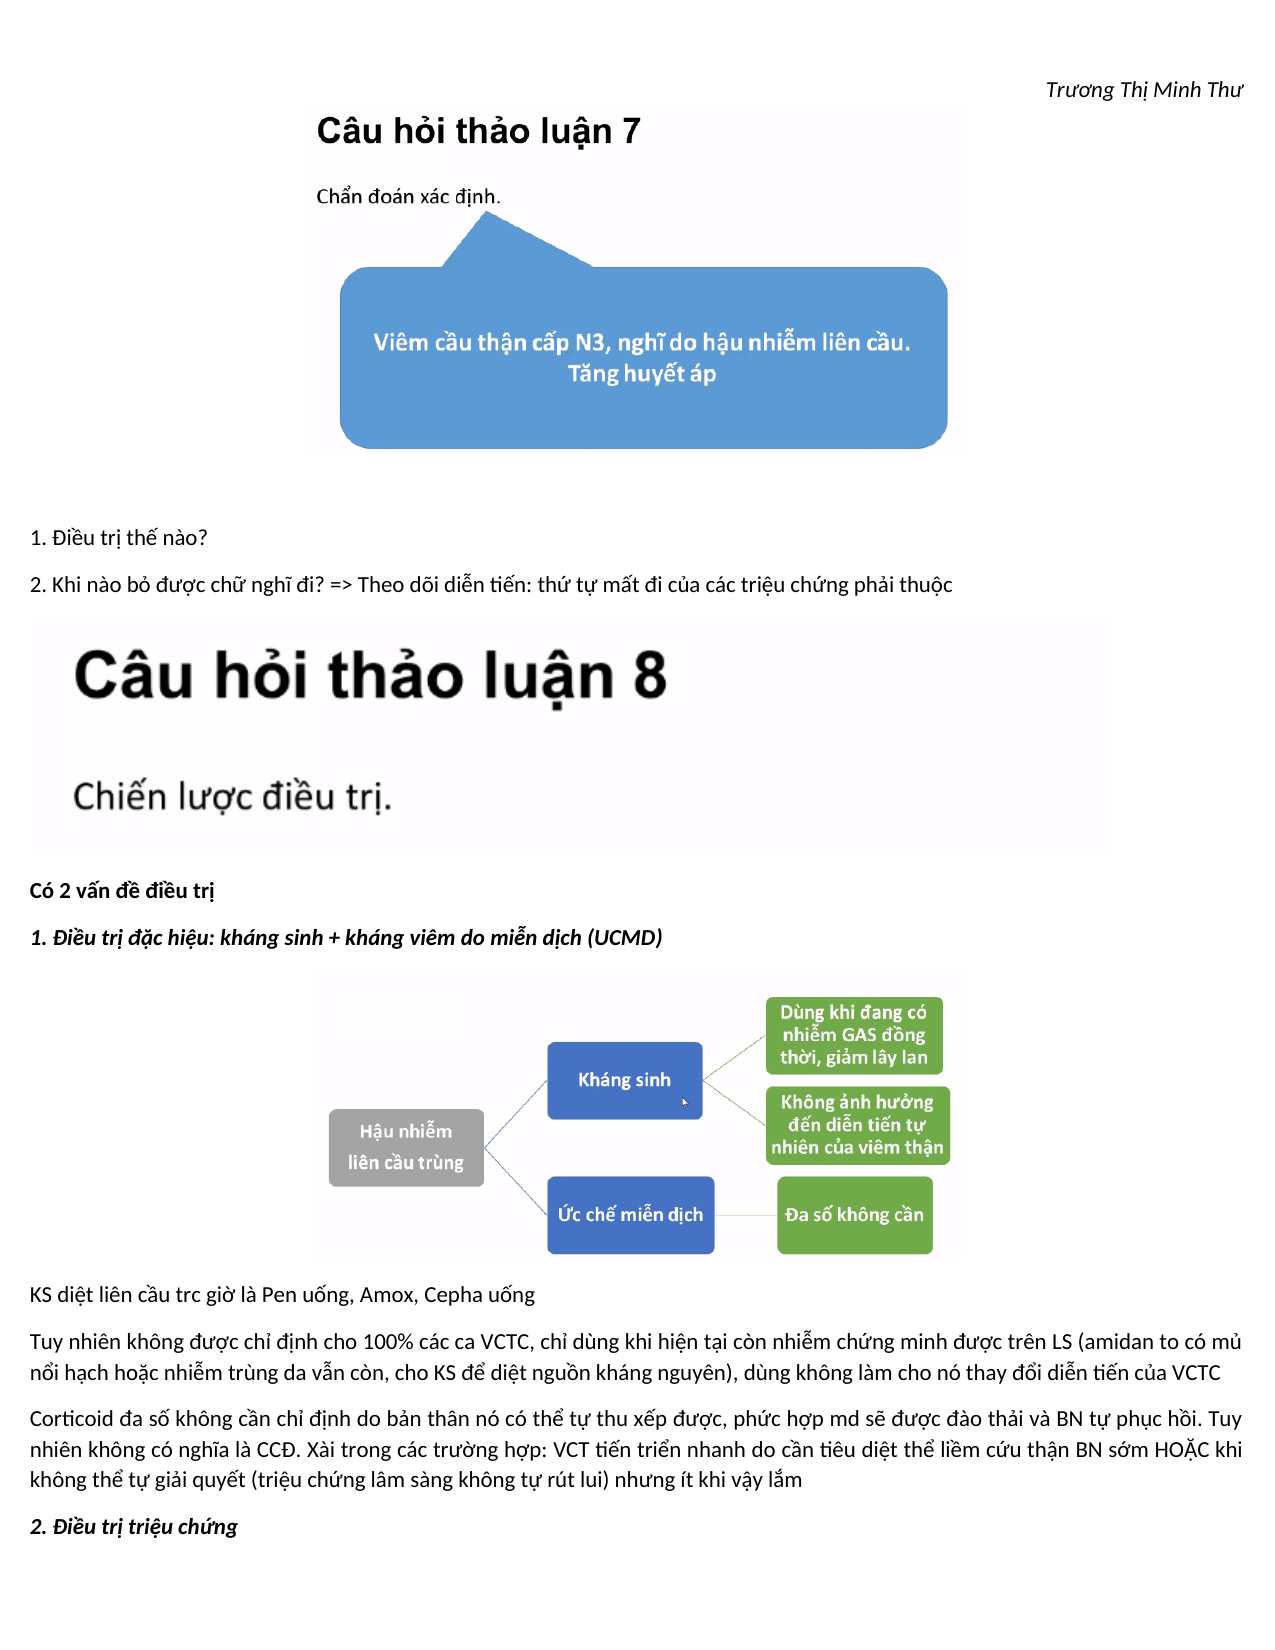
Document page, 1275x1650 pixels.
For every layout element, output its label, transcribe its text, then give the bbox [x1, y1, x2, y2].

picture [29, 616, 1115, 858]
text Tuy nhiên không được chỉ định cho 100% các ca VCTC, chỉ dùng khi hiện tại còn nhiễm chứng minh được trên LS (amidan to có mủ nổi hạch hoặc nhiễm trùng da vẫn còn, cho KS để diệt nguồn kháng nguyên), dùng không làm cho nó thay đổi diễn tiến của VCTC [29, 1327, 1245, 1386]
text 2. Khi nào bỏ được chữ nghĩ đi? => Theo dõi diễn tiến: thứ tự mất đi của các triệu chứng phải thuộc [29, 570, 1245, 598]
text KS diệt liên cầu trc giờ là Pen uống, Amox, Cepha uống [29, 1281, 1245, 1309]
picture [304, 103, 971, 457]
text Có 2 vấn đề điều trị [29, 876, 1245, 904]
text 1. Điều trị thế nào? [29, 523, 1245, 551]
picture [311, 969, 964, 1262]
text Corticoid đa số không cần chỉ định do bản thân nó có thể tự thu xếp được, phức hợp md sẽ được đào thải và BN tự phục hồi. Tuy nhiên không có nghĩa là CCĐ. Xài trong các trường hợp: VCT tiến triển nhanh do cần tiêu diệt thể liềm cứu thận BN sớm HOẶC khi không thể tự giải quyết (triệu chứng lâm sàng không tự rút lui) nhưng ít khi vậy lắm [29, 1404, 1245, 1493]
text 2. Điều trị triệu chứng [29, 1512, 1245, 1540]
text 1. Điều trị đặc hiệu: kháng sinh + kháng viêm do miễn dịch (UCMD) [29, 923, 1245, 951]
